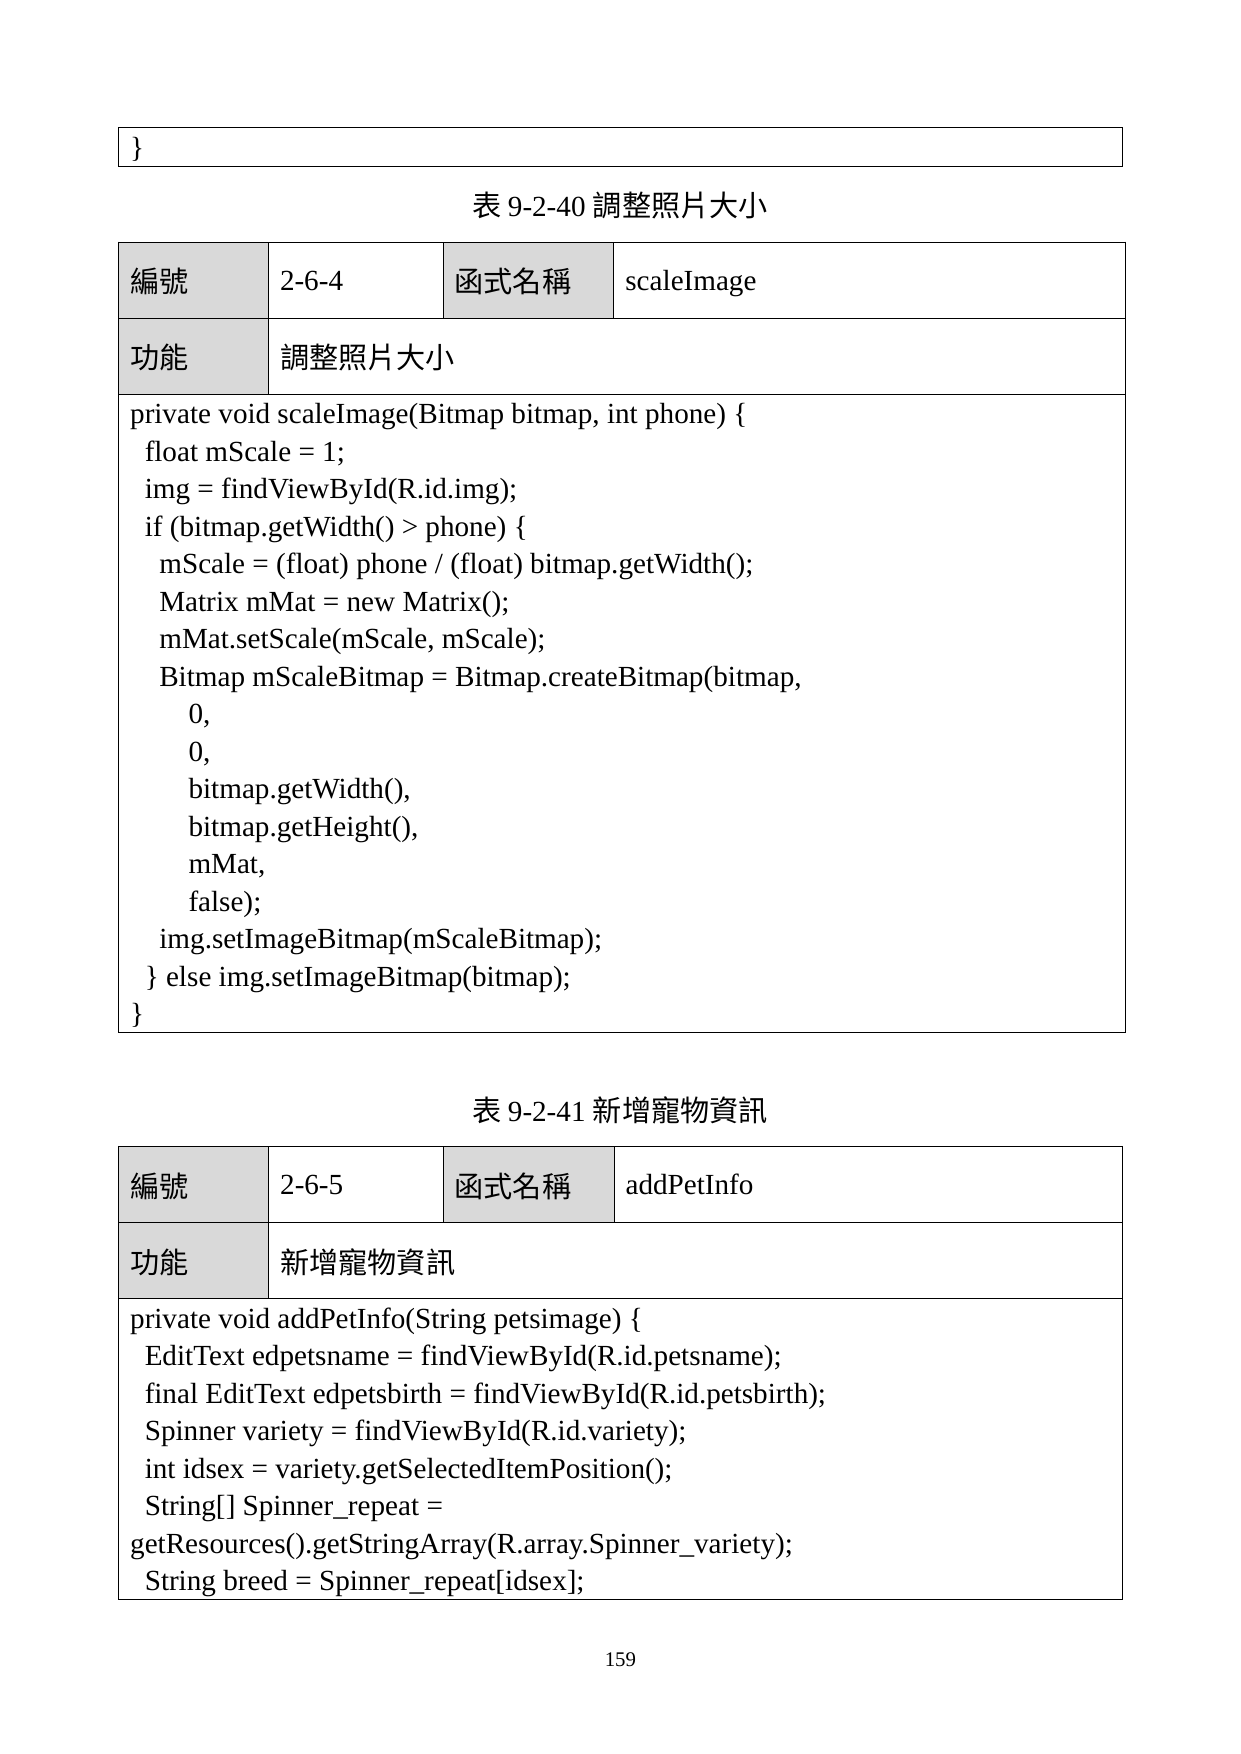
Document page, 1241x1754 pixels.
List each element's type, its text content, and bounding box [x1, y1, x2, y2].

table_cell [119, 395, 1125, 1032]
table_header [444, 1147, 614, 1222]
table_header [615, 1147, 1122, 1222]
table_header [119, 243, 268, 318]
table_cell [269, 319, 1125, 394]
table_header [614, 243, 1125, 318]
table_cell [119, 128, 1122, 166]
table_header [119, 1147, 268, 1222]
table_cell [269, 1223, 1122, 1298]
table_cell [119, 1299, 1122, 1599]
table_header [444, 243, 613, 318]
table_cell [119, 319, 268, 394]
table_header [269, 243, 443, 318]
subtitle 表9-2-41 新增寵物資訊 [118, 1071, 1122, 1146]
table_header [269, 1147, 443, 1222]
subtitle 表9-2-40 調整照片大小 [118, 167, 1122, 242]
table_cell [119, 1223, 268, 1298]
